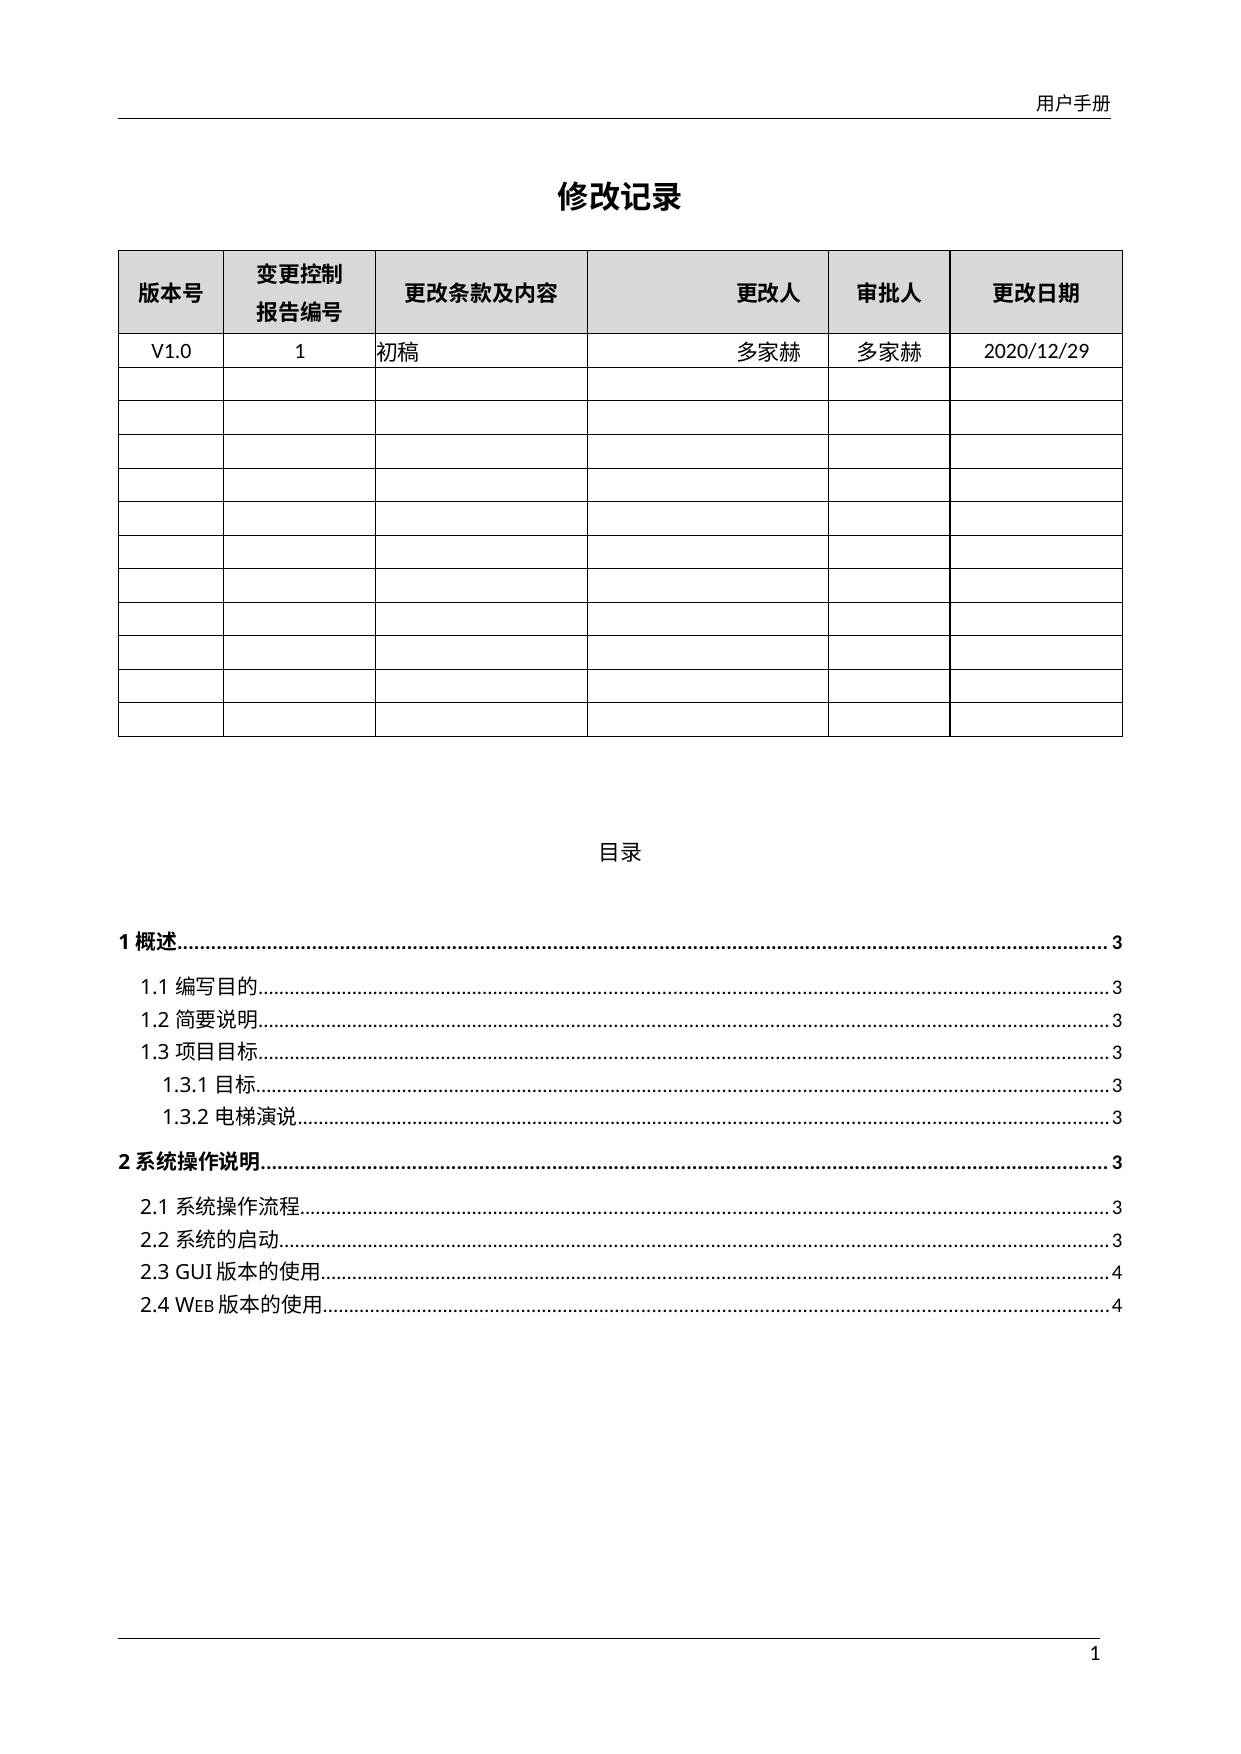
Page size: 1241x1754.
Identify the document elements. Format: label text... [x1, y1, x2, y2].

table_cell V1.0 [119, 334, 223, 367]
table_cell [119, 435, 223, 467]
table_cell [224, 603, 375, 635]
text 修改记录 [118, 162, 1122, 227]
table_cell [829, 670, 949, 702]
table_cell [119, 670, 223, 702]
table_header 更改人 [708, 251, 828, 333]
table_cell [376, 703, 587, 736]
table_cell [376, 401, 587, 434]
table_cell [119, 703, 223, 736]
table_cell [829, 502, 949, 534]
table_cell [119, 536, 223, 568]
table_cell 多家赫 [829, 334, 949, 367]
table_cell [224, 469, 375, 501]
table_cell [588, 435, 708, 467]
table_cell [376, 435, 587, 467]
table_cell [376, 603, 587, 635]
table_cell [224, 670, 375, 702]
table_cell [224, 703, 375, 736]
table_cell 初稿 [376, 334, 587, 367]
table_cell [588, 636, 708, 669]
table_cell 多家赫 [708, 334, 828, 367]
table_cell [224, 636, 375, 669]
table_cell [376, 536, 587, 568]
table_cell [224, 435, 375, 467]
table_cell [829, 469, 949, 501]
table_cell [951, 469, 1122, 501]
table_cell [119, 636, 223, 669]
table_cell [951, 569, 1122, 602]
table_cell [708, 569, 828, 602]
table_header 更改条款及内容 [376, 251, 587, 333]
table_cell 1 [224, 334, 375, 367]
table_cell 2020/12/29 [951, 334, 1122, 367]
table_cell [951, 670, 1122, 702]
table_cell [951, 401, 1122, 434]
table_cell [588, 469, 708, 501]
table_cell [119, 469, 223, 501]
table_cell [708, 703, 828, 736]
table_cell [829, 536, 949, 568]
table_cell [951, 603, 1122, 635]
table_cell [708, 435, 828, 467]
table_cell [119, 401, 223, 434]
table_cell [829, 569, 949, 602]
table_header 变更控制 报告编号 [224, 251, 375, 333]
table_cell [829, 368, 949, 400]
table_cell [119, 569, 223, 602]
table_cell [951, 703, 1122, 736]
table_cell [708, 401, 828, 434]
table_cell [376, 502, 587, 534]
table_cell [951, 368, 1122, 400]
table_cell [829, 401, 949, 434]
table_cell [951, 502, 1122, 534]
table_cell [829, 435, 949, 467]
table_cell [951, 636, 1122, 669]
table_cell [588, 603, 708, 635]
table_cell [829, 703, 949, 736]
table_cell [708, 603, 828, 635]
table_cell [224, 569, 375, 602]
table_cell [708, 536, 828, 568]
table_cell [376, 636, 587, 669]
table_cell [376, 569, 587, 602]
table_cell [951, 435, 1122, 467]
table_header [588, 251, 708, 333]
table_cell [224, 368, 375, 400]
table_header 版本号 [119, 251, 223, 333]
table_cell [951, 536, 1122, 568]
table_cell [829, 603, 949, 635]
table_cell [708, 368, 828, 400]
table_cell [588, 703, 708, 736]
table_cell [829, 636, 949, 669]
table_cell [588, 368, 708, 400]
table_cell [376, 368, 587, 400]
table_cell [588, 502, 708, 534]
table_cell [119, 368, 223, 400]
table_cell [708, 469, 828, 501]
table_cell [708, 636, 828, 669]
table_cell [376, 469, 587, 501]
table_cell [588, 334, 708, 367]
table_header 更改日期 [951, 251, 1122, 333]
table_cell [708, 670, 828, 702]
table_cell [119, 603, 223, 635]
table_header 审批人 [829, 251, 949, 333]
table_cell [588, 401, 708, 434]
table_cell [588, 569, 708, 602]
table_cell [224, 401, 375, 434]
table_cell [588, 536, 708, 568]
table_cell [708, 502, 828, 534]
table_cell [119, 502, 223, 534]
table_cell [224, 536, 375, 568]
table_cell [224, 502, 375, 534]
table_cell [588, 670, 708, 702]
table_cell [376, 670, 587, 702]
